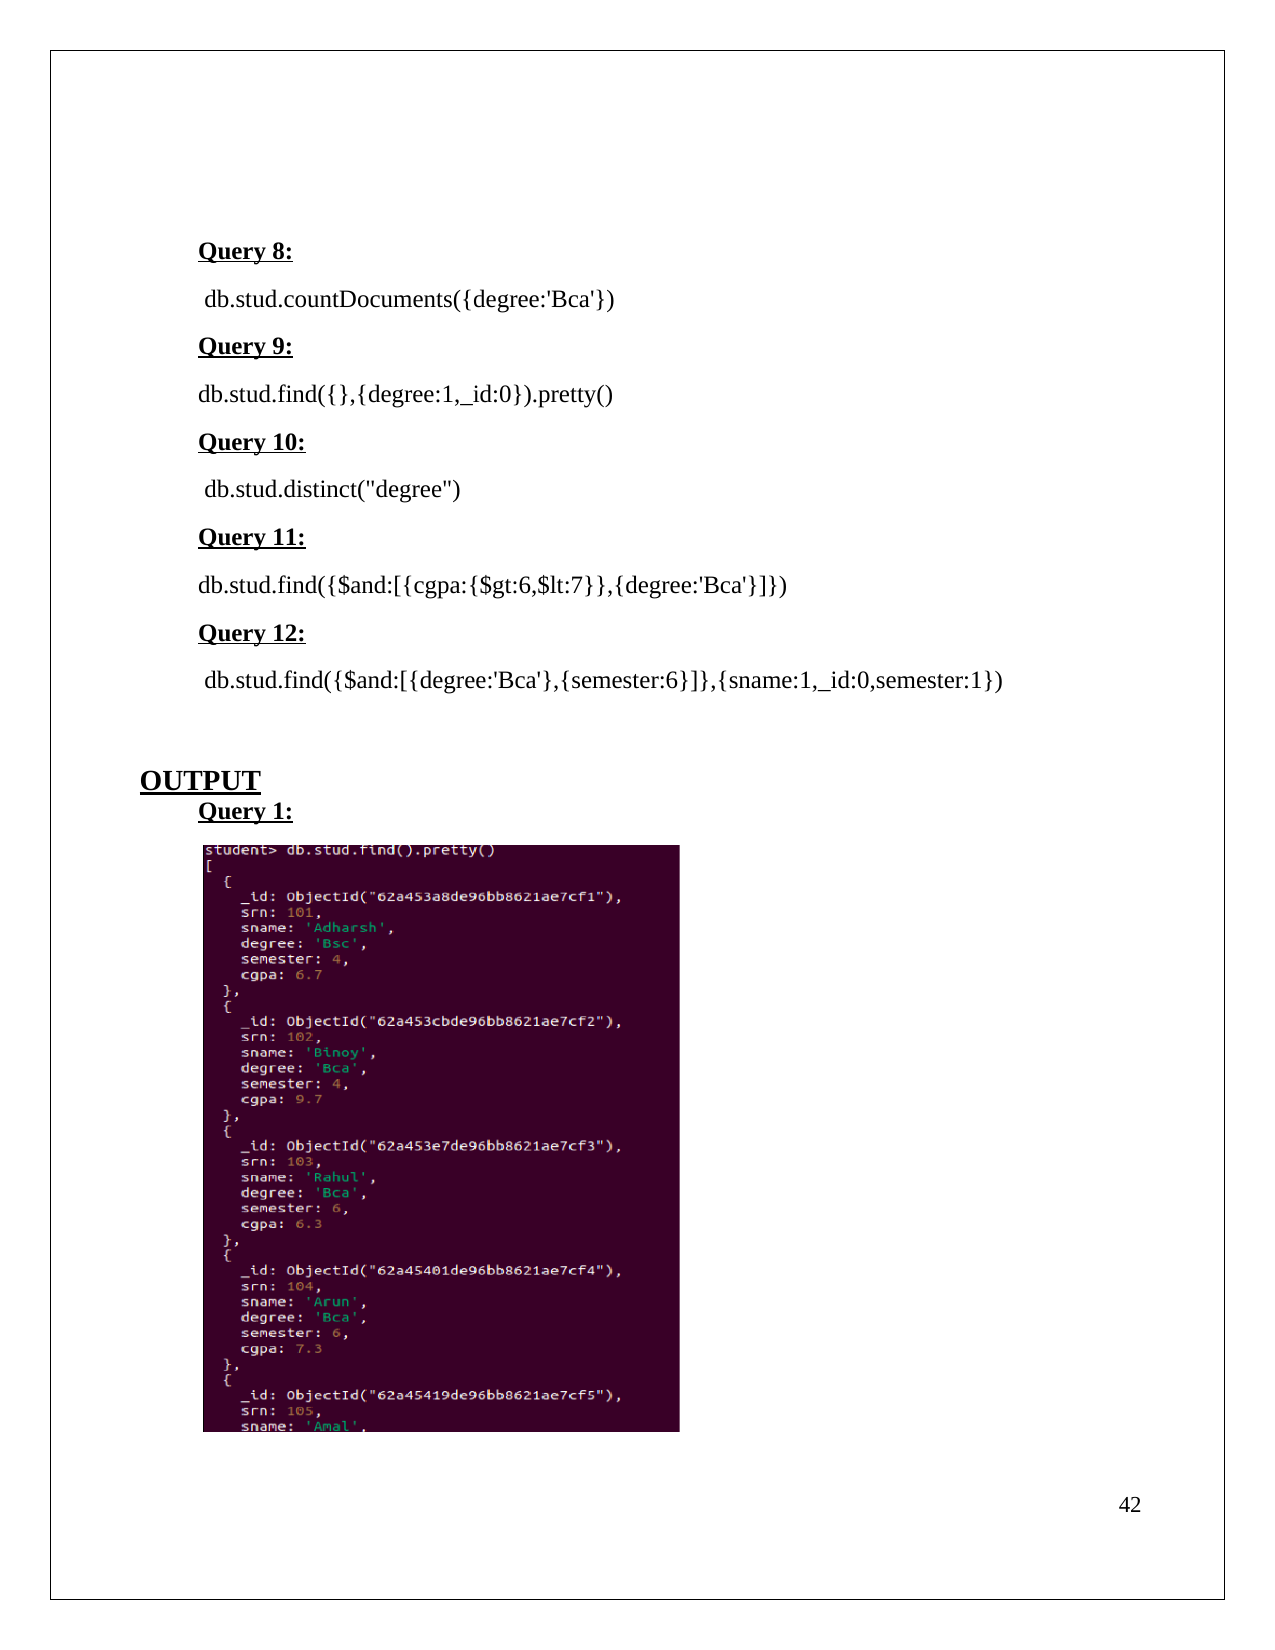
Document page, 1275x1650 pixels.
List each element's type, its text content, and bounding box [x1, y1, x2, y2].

subtitle Query 8: [139, 236, 1164, 265]
subtitle OUTPUT [139, 763, 1164, 796]
subtitle db.stud.find({$and:[{degree:'Bca'},{semester:6}]},{sname:1,_id:0,semester:1}) [139, 665, 1164, 694]
picture [203, 845, 680, 1432]
subtitle db.stud.find({$and:[{cgpa:{$gt:6,$lt:7}},{degree:'Bca'}]}) [139, 570, 1164, 599]
subtitle db.stud.distinct("degree") [139, 474, 1164, 503]
subtitle db.stud.find({},{degree:1,_id:0}).pretty() [139, 379, 1164, 408]
subtitle Query 12: [139, 618, 1164, 646]
subtitle Query 9: [139, 331, 1164, 360]
subtitle Query 11: [139, 522, 1164, 551]
text Query 1: [198, 796, 1164, 825]
subtitle db.stud.countDocuments({degree:'Bca'}) [139, 284, 1164, 312]
subtitle Query 10: [139, 427, 1164, 456]
